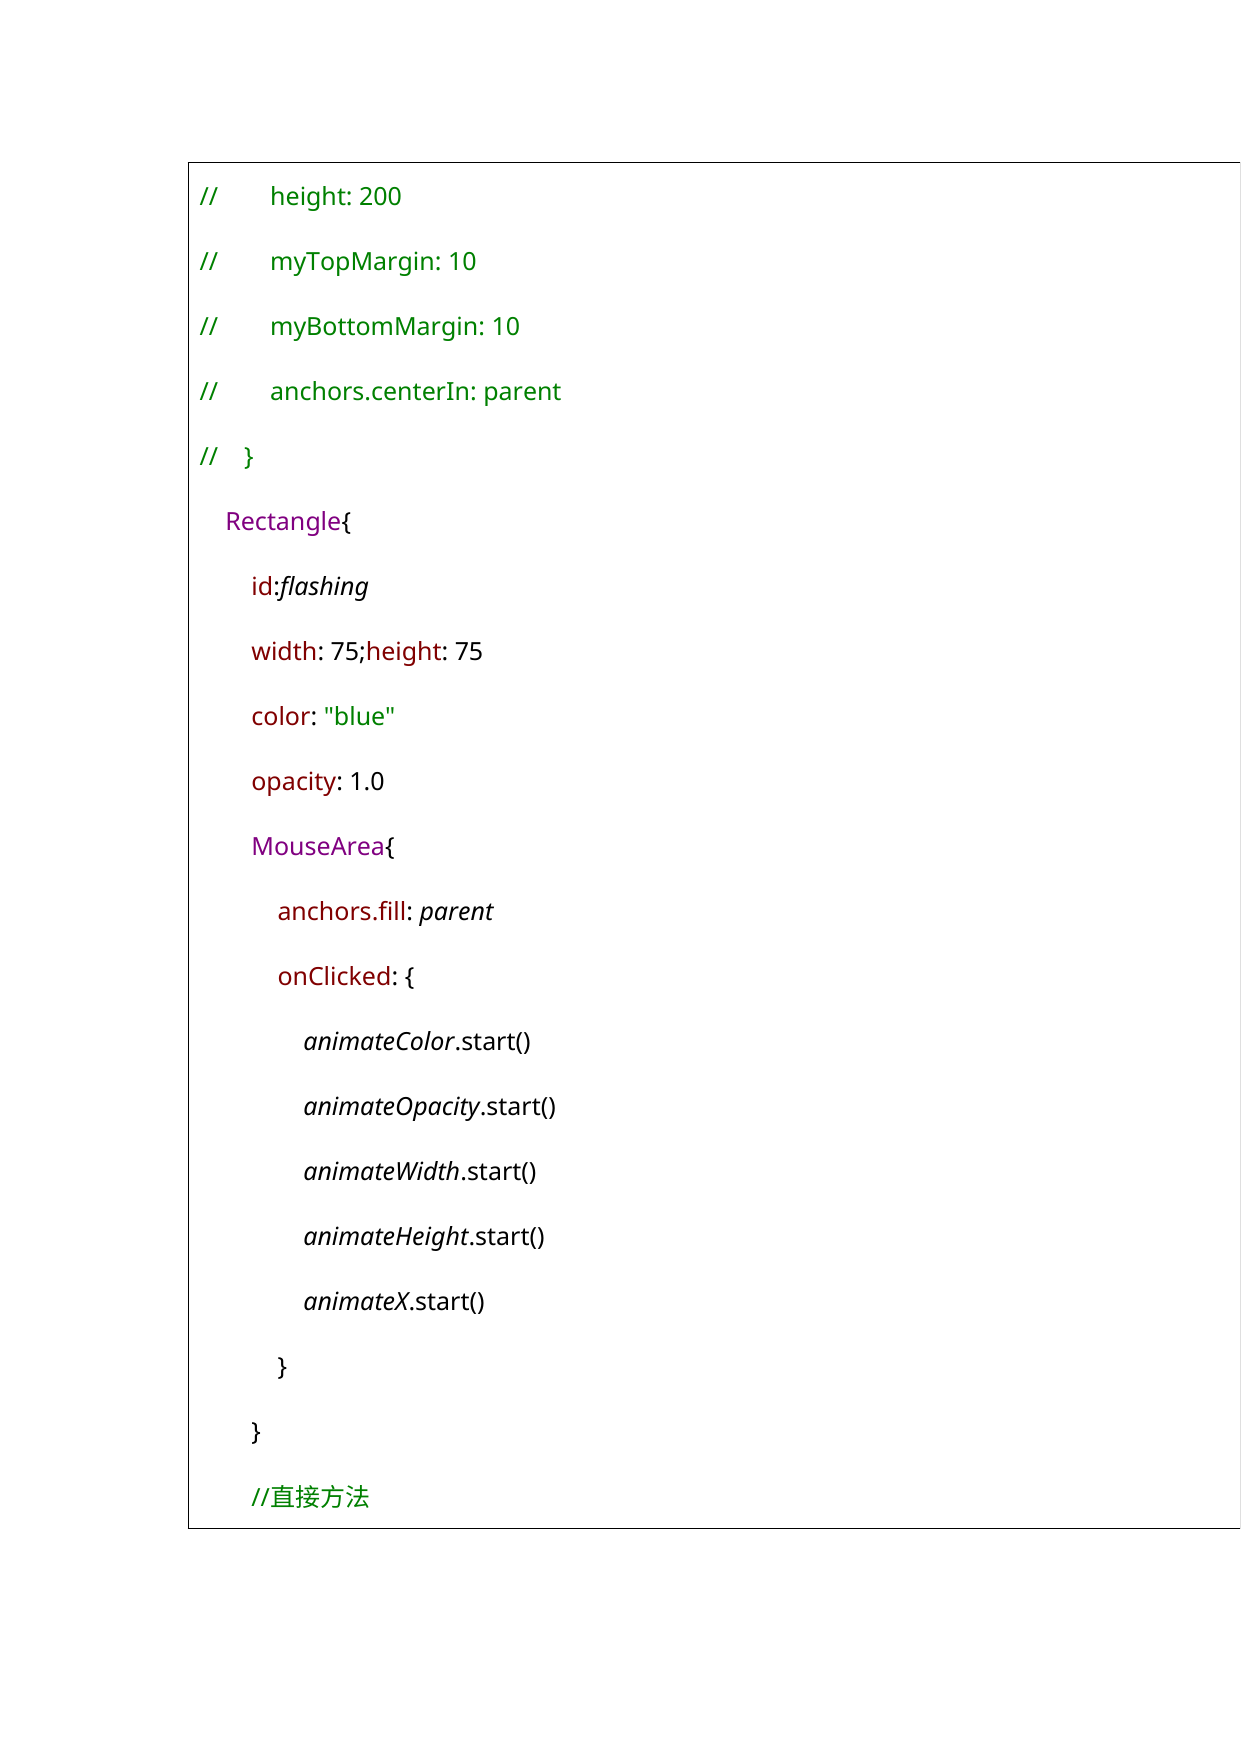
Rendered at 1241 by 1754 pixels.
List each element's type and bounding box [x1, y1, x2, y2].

table_header [189, 163, 1240, 1528]
